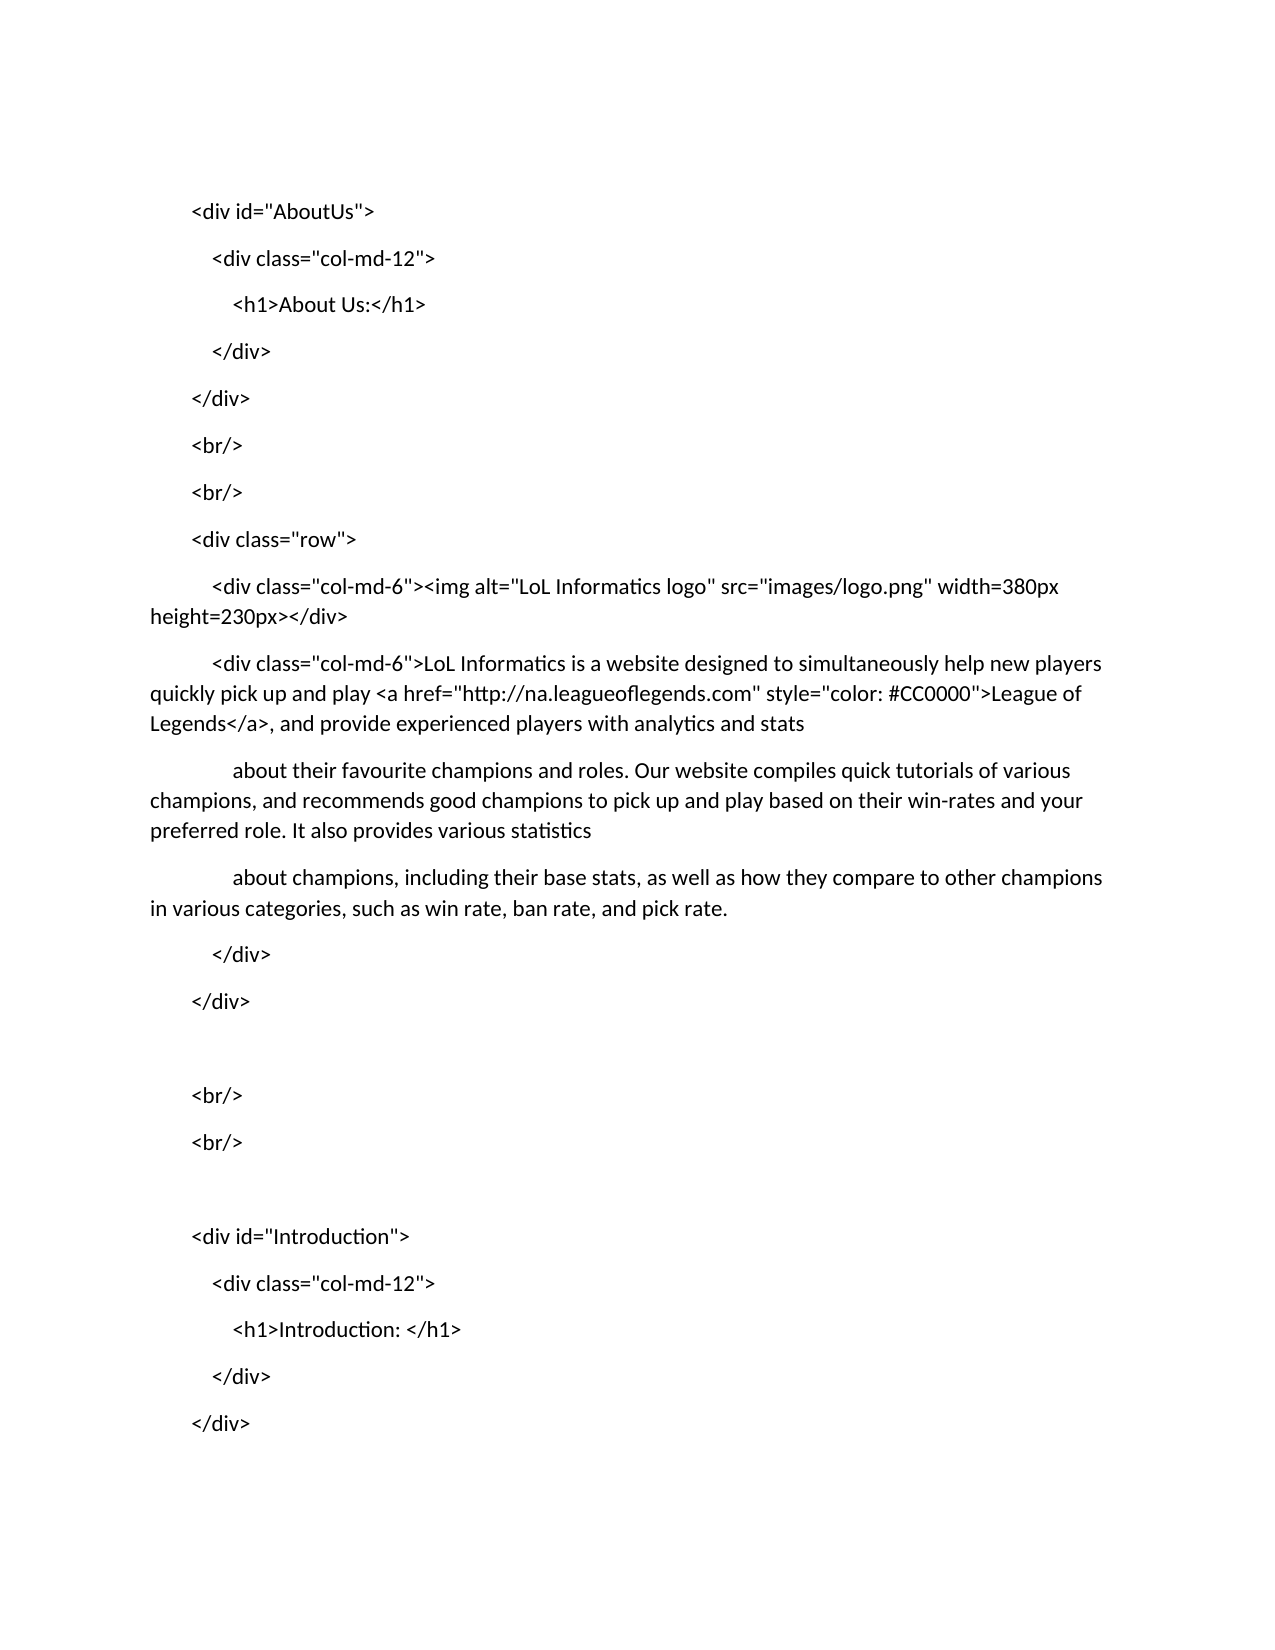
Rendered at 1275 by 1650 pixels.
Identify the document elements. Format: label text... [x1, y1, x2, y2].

text <div class="col-md-12"> [150, 1269, 1125, 1297]
text <div class="row"> [150, 525, 1125, 553]
text <br/> [150, 478, 1125, 506]
text about their favourite champions and roles. Our website compiles quick tutorials of various champions, and recommends good champions to pick up and play based on their win-rates and your preferred role. It also provides various statistics [150, 756, 1125, 845]
text <div id="Introduction"> [150, 1222, 1125, 1250]
text </div> [150, 1362, 1125, 1391]
text </div> [150, 384, 1125, 412]
text </div> [150, 987, 1125, 1016]
text </div> [150, 941, 1125, 969]
text </div> [150, 337, 1125, 366]
text <div id="AboutUs"> [150, 197, 1125, 225]
text <h1>About Us:</h1> [150, 291, 1125, 319]
text </div> [150, 1409, 1125, 1437]
text <div class="col-md-6"><img alt="LoL Informatics logo" src="images/logo.png" width=380px height=230px></div> [150, 572, 1125, 630]
text <div class="col-md-12"> [150, 244, 1125, 272]
text <h1>Introduction: </h1> [150, 1316, 1125, 1344]
text <br/> [150, 1128, 1125, 1156]
text about champions, including their base stats, as well as how they compare to other champions in various categories, such as win rate, ban rate, and pick rate. [150, 863, 1125, 922]
text <div class="col-md-6">LoL Informatics is a website designed to simultaneously help new players quickly pick up and play <a href="http://na.leagueoflegends.com" style="color: #CC0000">League of Legends</a>, and provide experienced players with analytics and stats [150, 649, 1125, 737]
text <br/> [150, 1081, 1125, 1109]
text <br/> [150, 431, 1125, 459]
